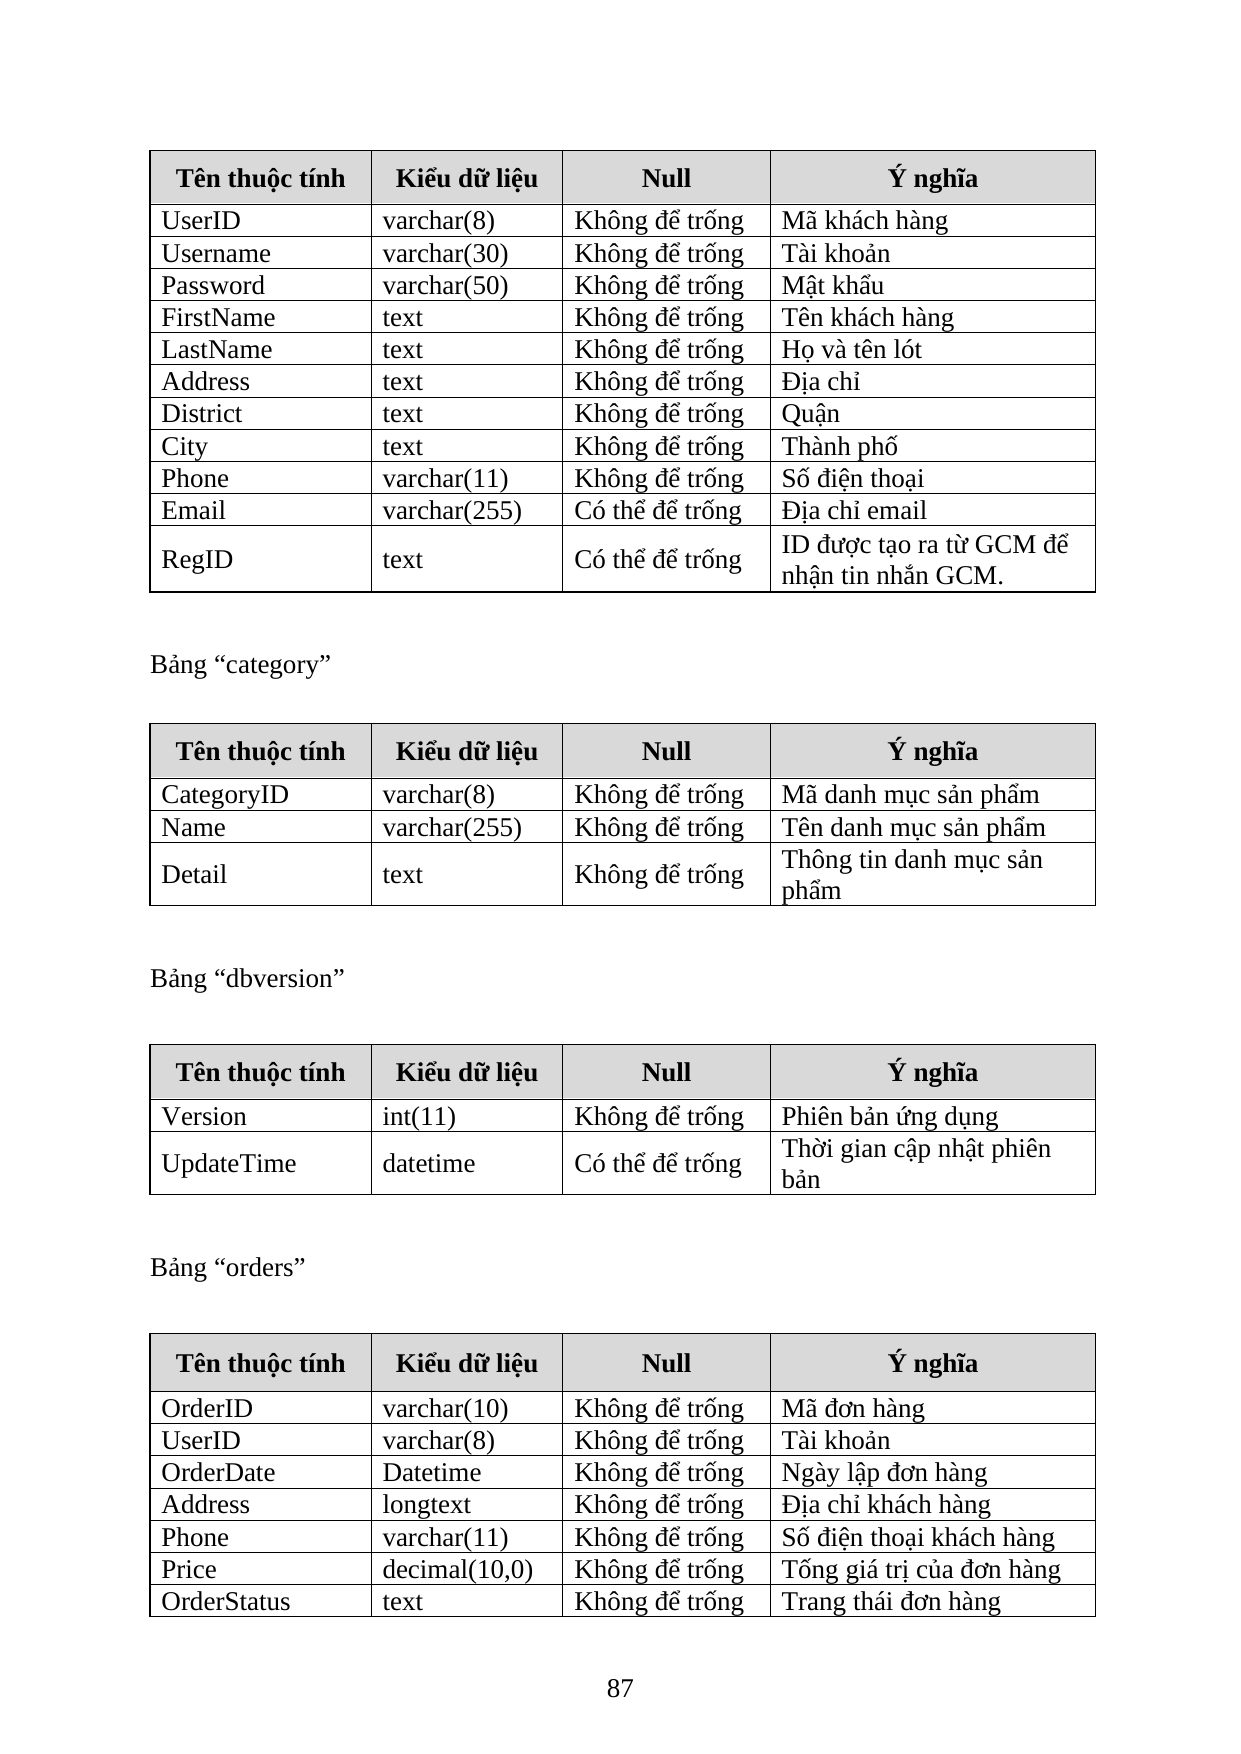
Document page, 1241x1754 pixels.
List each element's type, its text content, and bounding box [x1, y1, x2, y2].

table_cell OrderStatus [151, 1585, 371, 1616]
table_cell Không để trống [563, 301, 770, 332]
table_header Tên thuộc tính [151, 1334, 371, 1391]
table_cell datetime [372, 1132, 562, 1194]
table_cell Version [151, 1100, 371, 1131]
table_cell text [372, 301, 562, 332]
table_cell varchar(10) [372, 1392, 562, 1423]
table_cell text [372, 430, 562, 461]
table_header Ý nghĩa [771, 1045, 1095, 1098]
table_header Ý nghĩa [771, 724, 1095, 777]
table_cell Có thể để trống [563, 1132, 770, 1194]
table_cell text [372, 365, 562, 397]
table_cell Không để trống [563, 205, 770, 236]
table_cell OrderDate [151, 1456, 371, 1487]
table_cell Số điện thoại khách hàng [771, 1521, 1095, 1552]
table_header Kiểu dữ liệu [372, 1045, 562, 1098]
table_cell varchar(8) [372, 779, 562, 809]
table_cell UpdateTime [151, 1132, 371, 1194]
table_cell text [372, 398, 562, 429]
table_header Kiểu dữ liệu [372, 1334, 562, 1391]
table_cell Không để trống [563, 1521, 770, 1552]
table_header Null [563, 724, 770, 777]
table_cell Số điện thoại [771, 462, 1095, 493]
table_cell Không để trống [563, 269, 770, 300]
table_cell Không để trống [563, 1585, 770, 1616]
table_cell FirstName [151, 301, 371, 332]
table_cell Detail [151, 843, 371, 905]
table_cell longtext [372, 1489, 562, 1519]
table_header Tên thuộc tính [151, 1045, 371, 1098]
table_cell Address [151, 1489, 371, 1519]
table_cell Không để trống [563, 779, 770, 809]
table_cell text [372, 1585, 562, 1616]
table_cell Không để trống [563, 398, 770, 429]
table_cell varchar(255) [372, 811, 562, 842]
table_header Null [563, 1334, 770, 1391]
table_cell Không để trống [563, 1100, 770, 1131]
table_cell Name [151, 811, 371, 842]
table_cell varchar(11) [372, 1521, 562, 1552]
table_header Kiểu dữ liệu [372, 724, 562, 777]
table_cell Không để trống [563, 1489, 770, 1519]
table_cell Phone [151, 1521, 371, 1552]
table_cell Mật khẩu [771, 269, 1095, 300]
table_header Ý nghĩa [771, 1334, 1095, 1391]
table_cell Thông tin danh mục sản phẩm [771, 843, 1095, 905]
table_cell Datetime [372, 1456, 562, 1487]
text Bảng “orders” [150, 1251, 1090, 1282]
table_cell Địa chỉ email [771, 494, 1095, 525]
table_cell Có thể để trống [563, 494, 770, 525]
table_cell Address [151, 365, 371, 397]
table_cell varchar(30) [372, 237, 562, 268]
table_cell Mã khách hàng [771, 205, 1095, 236]
table_cell Không để trống [563, 462, 770, 493]
table_cell Không để trống [563, 1553, 770, 1584]
table_cell Password [151, 269, 371, 300]
table_cell Địa chỉ [771, 365, 1095, 397]
table_cell UserID [151, 1424, 371, 1455]
table_cell Không để trống [563, 1456, 770, 1487]
table_cell OrderID [151, 1392, 371, 1423]
table_cell decimal(10,0) [372, 1553, 562, 1584]
table_cell varchar(255) [372, 494, 562, 525]
table_cell District [151, 398, 371, 429]
table_cell Tài khoản [771, 1424, 1095, 1455]
table_cell Username [151, 237, 371, 268]
table_cell Quận [771, 398, 1095, 429]
table_cell Tên khách hàng [771, 301, 1095, 332]
table_cell Tống giá trị của đơn hàng [771, 1553, 1095, 1584]
table_cell Không để trống [563, 1392, 770, 1423]
table_cell CategoryID [151, 779, 371, 809]
table_cell Mã đơn hàng [771, 1392, 1095, 1423]
table_header Tên thuộc tính [151, 724, 371, 777]
table_cell City [151, 430, 371, 461]
table_cell Phone [151, 462, 371, 493]
table_cell Có thể để trống [563, 526, 770, 591]
table_cell Không để trống [563, 237, 770, 268]
table_cell Không để trống [563, 843, 770, 905]
table_cell Tài khoản [771, 237, 1095, 268]
table_cell Trang thái đơn hàng [771, 1585, 1095, 1616]
table_cell Thời gian cập nhật phiên bản [771, 1132, 1095, 1194]
table_cell Không để trống [563, 811, 770, 842]
table_cell varchar(50) [372, 269, 562, 300]
table_header Tên thuộc tính [151, 151, 371, 203]
table_cell varchar(11) [372, 462, 562, 493]
text Bảng “dbversion” [150, 962, 1090, 993]
table_cell Tên danh mục sản phẩm [771, 811, 1095, 842]
table_cell Không để trống [563, 333, 770, 364]
table_cell Địa chỉ khách hàng [771, 1489, 1095, 1519]
table_cell Price [151, 1553, 371, 1584]
table_header Ý nghĩa [771, 151, 1095, 203]
table_cell Ngày lập đơn hàng [771, 1456, 1095, 1487]
table_cell UserID [151, 205, 371, 236]
table_cell text [372, 843, 562, 905]
table_cell Email [151, 494, 371, 525]
table_cell LastName [151, 333, 371, 364]
table_cell varchar(8) [372, 1424, 562, 1455]
table_cell text [372, 333, 562, 364]
table_cell Mã danh mục sản phẩm [771, 779, 1095, 809]
table_cell Phiên bản ứng dụng [771, 1100, 1095, 1131]
table_cell Không để trống [563, 1424, 770, 1455]
table_header Null [563, 151, 770, 203]
table_cell varchar(8) [372, 205, 562, 236]
table_cell Không để trống [563, 365, 770, 397]
table_cell ID được tạo ra từ GCM để nhận tin nhắn GCM. [771, 526, 1095, 591]
table_cell text [372, 526, 562, 591]
table_header Kiểu dữ liệu [372, 151, 562, 203]
table_cell int(11) [372, 1100, 562, 1131]
table_cell Thành phố [771, 430, 1095, 461]
table_cell Không để trống [563, 430, 770, 461]
table_header Null [563, 1045, 770, 1098]
table_cell Họ và tên lót [771, 333, 1095, 364]
table_cell RegID [151, 526, 371, 591]
text Bảng “category” [150, 648, 1090, 680]
